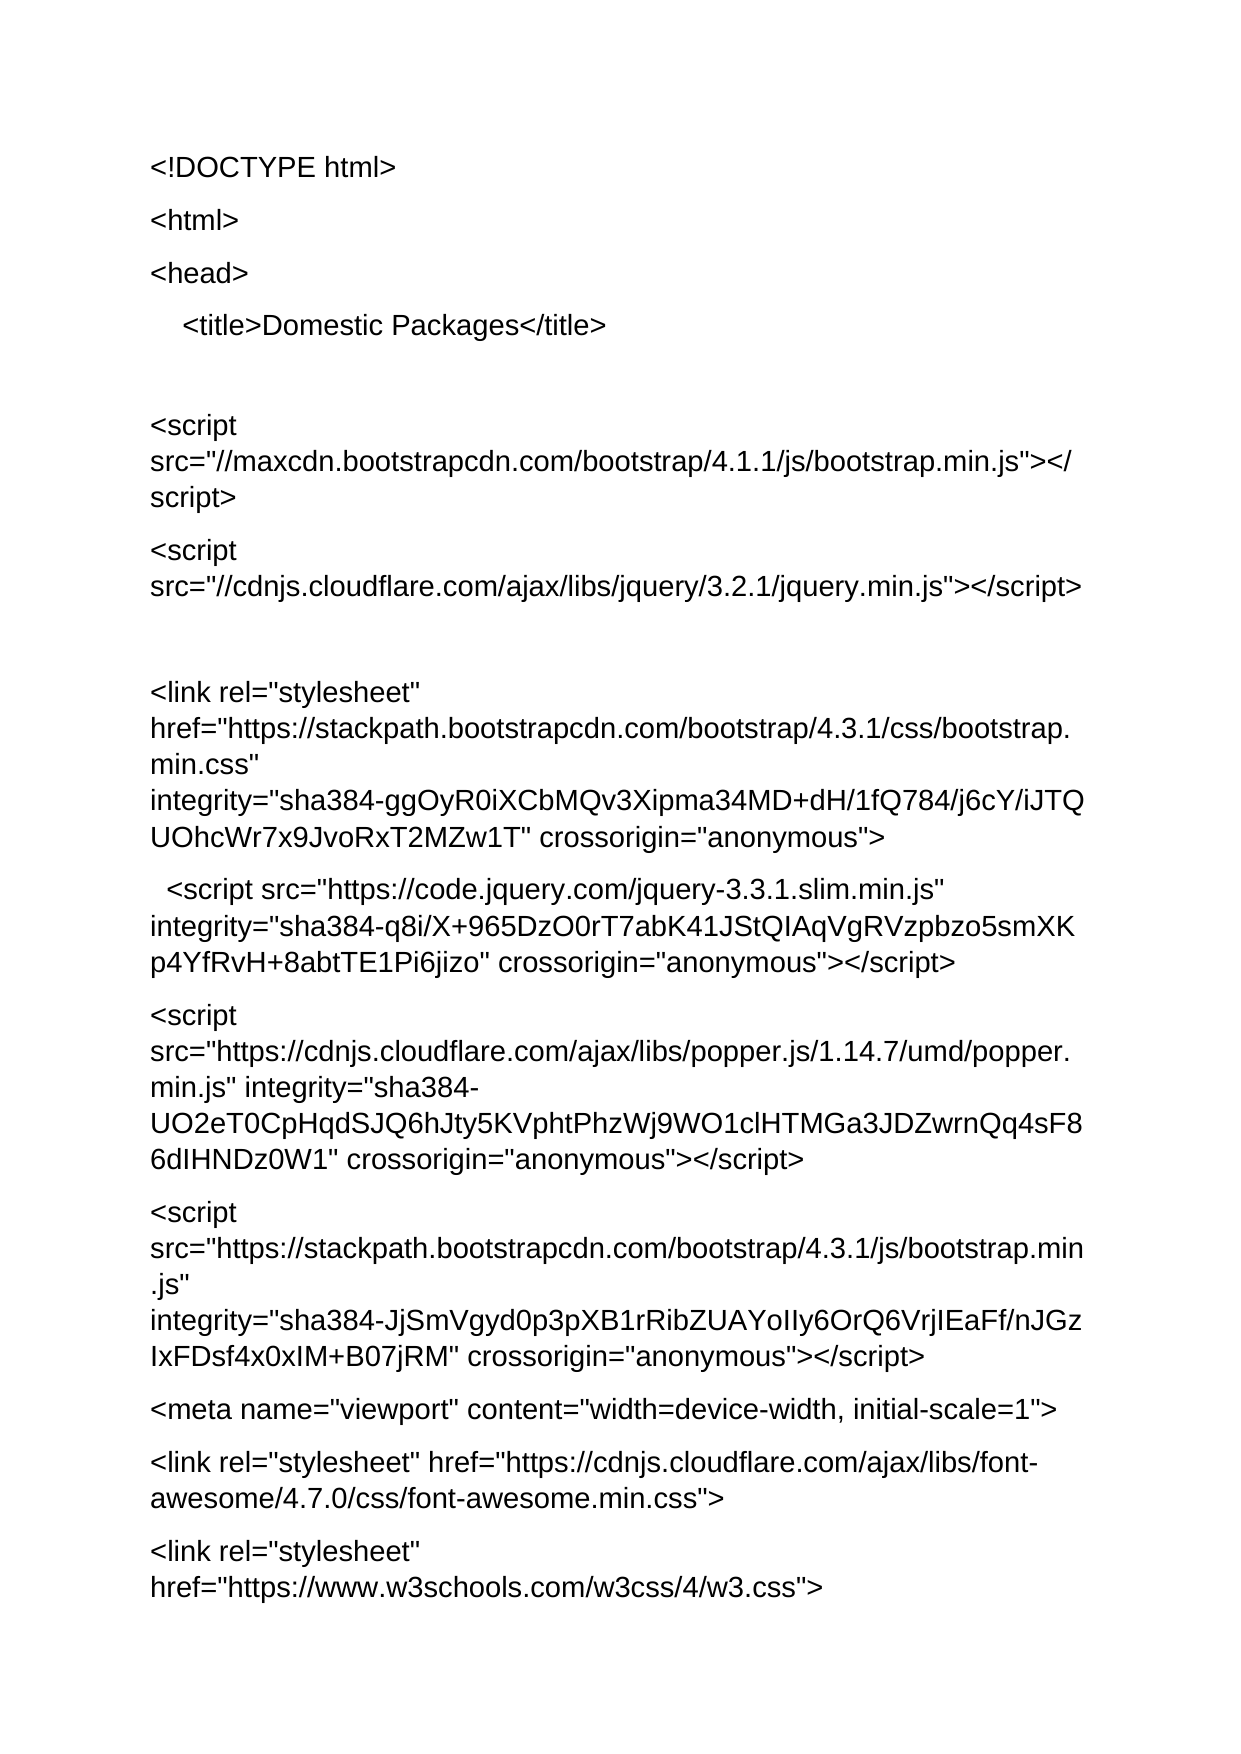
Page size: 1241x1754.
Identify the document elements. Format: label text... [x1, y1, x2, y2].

text <head> [150, 256, 1090, 289]
text <link rel="stylesheet" href="https://www.w3schools.com/w3css/4/w3.css"> [150, 1534, 1090, 1604]
text <script src="https://cdnjs.cloudflare.com/ajax/libs/popper.js/1.14.7/umd/popper.min.js" integrity="sha384-UO2eT0CpHqdSJQ6hJty5KVphtPhzWj9WO1clHTMGa3JDZwrnQq4sF86dIHNDz0W1" crossorigin="anonymous"></script> [150, 997, 1090, 1176]
text <meta name="viewport" content="width=device-width, initial-scale=1"> [150, 1392, 1090, 1426]
text <!DOCTYPE html> [150, 150, 1090, 183]
text <link rel="stylesheet" href="https://cdnjs.cloudflare.com/ajax/libs/font-awesome/4.7.0/css/font-awesome.min.css"> [150, 1445, 1090, 1515]
text <link rel="stylesheet" href="https://stackpath.bootstrapcdn.com/bootstrap/4.3.1/css/bootstrap.min.css" integrity="sha384-ggOyR0iXCbMQv3Xipma34MD+dH/1fQ784/j6cY/iJTQUOhcWr7x9JvoRxT2MZw1T" crossorigin="anonymous"> [150, 675, 1090, 853]
text <script src="//maxcdn.bootstrapcdn.com/bootstrap/4.1.1/js/bootstrap.min.js"></script> [150, 408, 1090, 514]
text <script src="//cdnjs.cloudflare.com/ajax/libs/jquery/3.2.1/jquery.min.js"></script> [150, 533, 1090, 603]
text <script src="https://stackpath.bootstrapcdn.com/bootstrap/4.3.1/js/bootstrap.min.js" integrity="sha384-JjSmVgyd0p3pXB1rRibZUAYoIIy6OrQ6VrjIEaFf/nJGzIxFDsf4x0xIM+B07jRM" crossorigin="anonymous"></script> [150, 1195, 1090, 1373]
text <script src="https://code.jquery.com/jquery-3.3.1.slim.min.js" integrity="sha384-q8i/X+965DzO0rT7abK41JStQIAqVgRVzpbzo5smXKp4YfRvH+8abtTE1Pi6jizo" crossorigin="anonymous"></script> [150, 872, 1090, 978]
text <html> [150, 203, 1090, 236]
text <title>Domestic Packages</title> [150, 308, 1090, 342]
